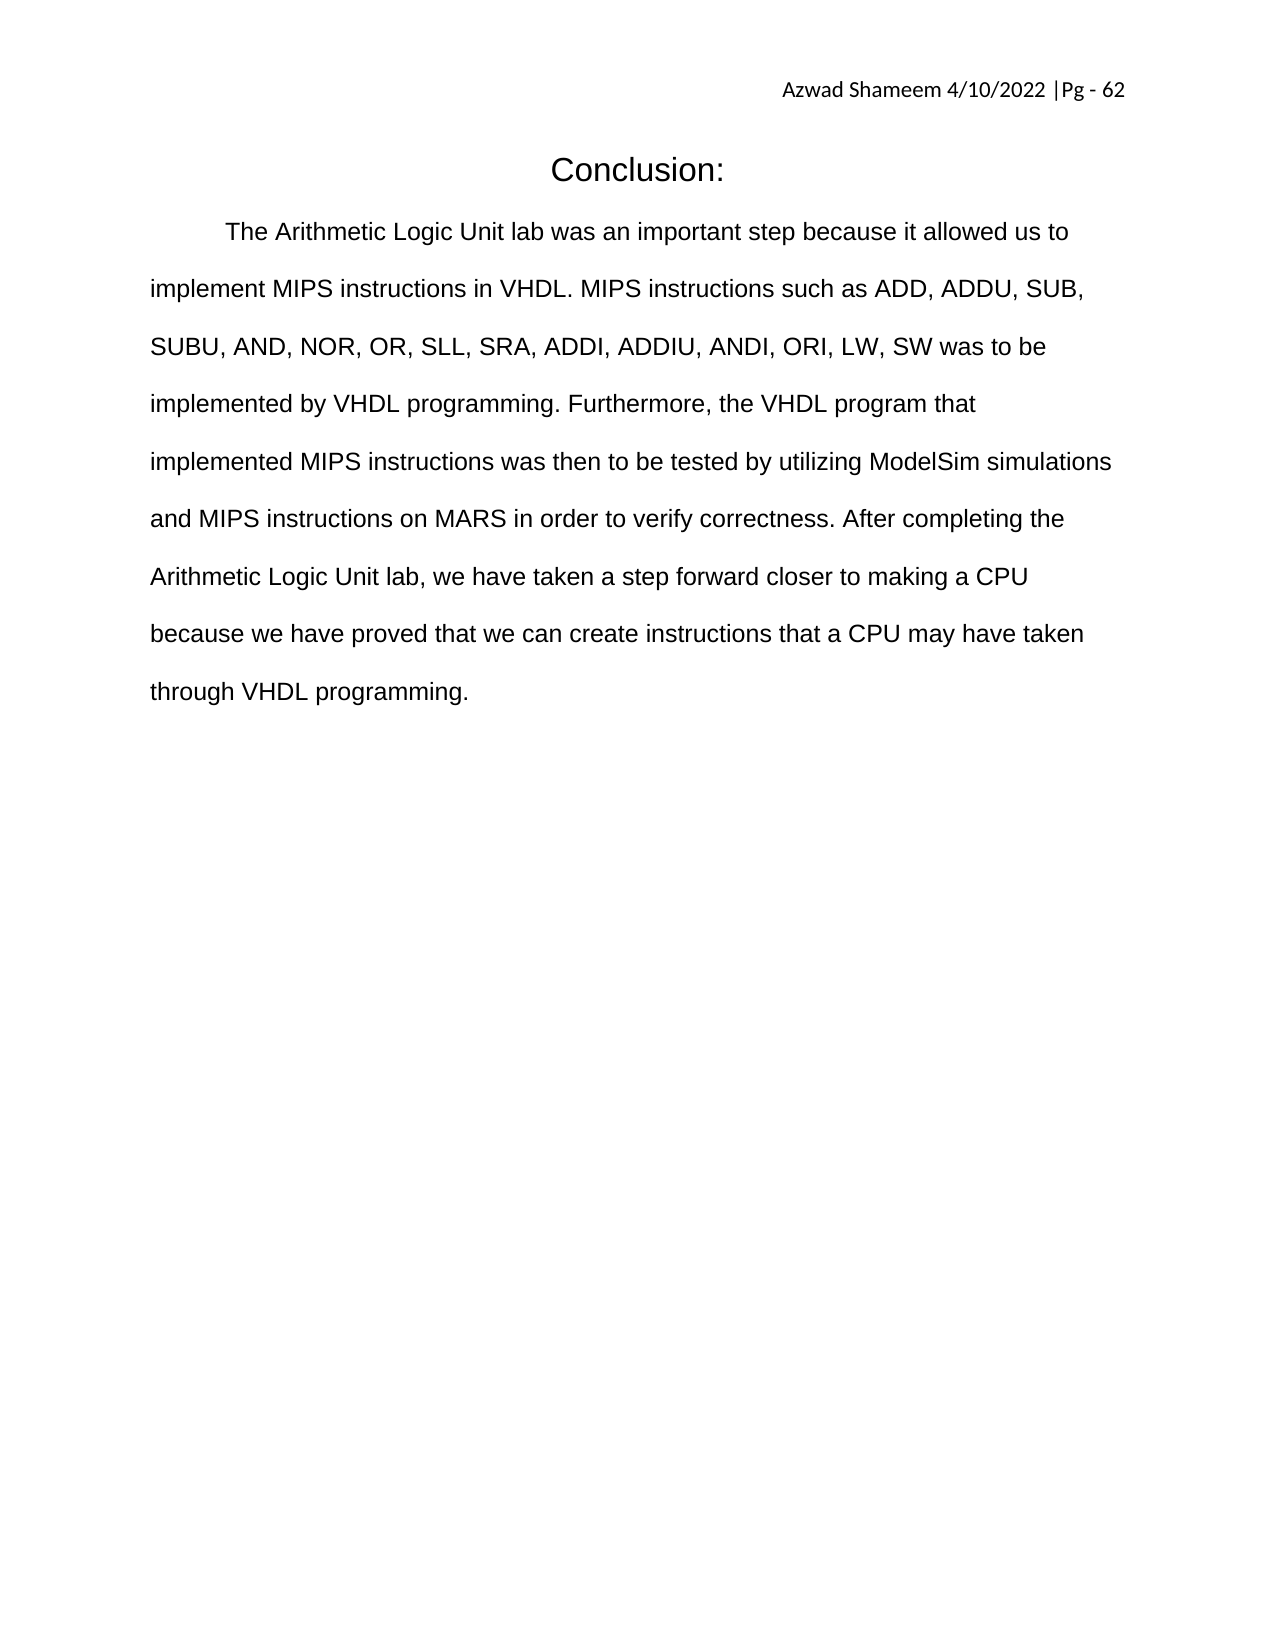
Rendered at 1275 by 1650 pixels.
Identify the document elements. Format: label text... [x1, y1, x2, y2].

text The Arithmetic Logic Unit lab was an important step because it allowed us to implement MIPS instructions in VHDL. MIPS instructions such as ADD, ADDU, SUB, SUBU, AND, NOR, OR, SLL, SRA, ADDI, ADDIU, ANDI, ORI, LW, SW was to be implemented by VHDL programming. Furthermore, the VHDL program that implemented MIPS instructions was then to be tested by utilizing ModelSim simulations and MIPS instructions on MARS in order to verify correctness. After completing the Arithmetic Logic Unit lab, we have taken a step forward closer to making a CPU because we have proved that we can create instructions that a CPU may have taken through VHDL programming. [150, 216, 1125, 705]
subtitle Conclusion: [150, 150, 1125, 188]
